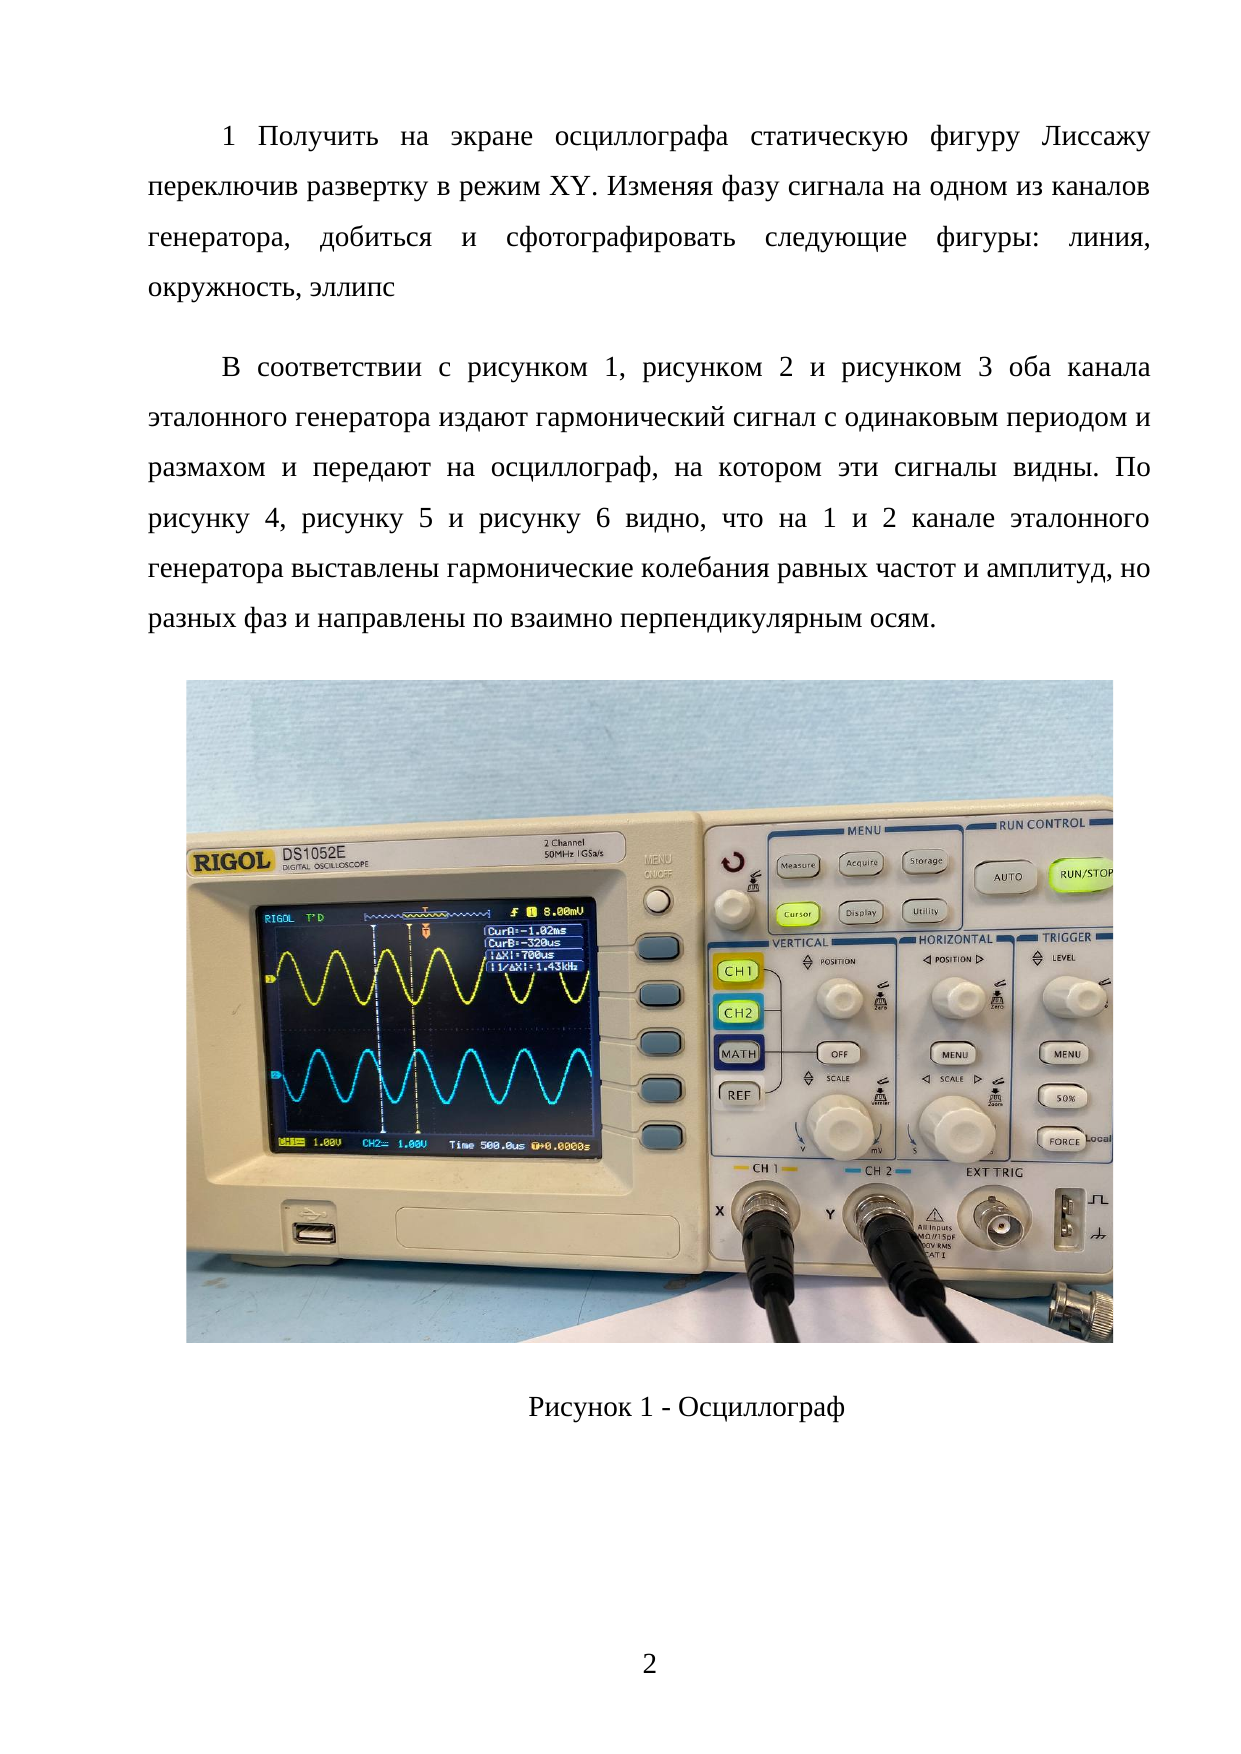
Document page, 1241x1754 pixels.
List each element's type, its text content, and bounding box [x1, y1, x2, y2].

picture [186, 680, 1114, 1343]
text В соответствии с рисунком 1, рисунком 2 и рисунком 3 оба канала эталонного генератора издают гармонический сигнал с одинаковым периодом и размахом и передают на осциллограф, на котором эти сигналы видны. По рисунку 4, рисунку 5 и рисунку 6 видно, что на 1 и 2 канале эталонного генератора выставлены гармонические колебания равных частот и амплитуд, но разных фаз и направлены по взаимно перпендикулярным осям. [148, 349, 1152, 634]
text Рисунок 1 - Осциллограф [148, 1389, 1152, 1422]
text 1 Получить на экране осциллографа статическую фигуру Лиссажу переключив развертку в режим XY. Изменяя фазу сигнала на одном из каналов генератора, добиться и сфотографировать следующие фигуры: линия, окружность, эллипс [148, 118, 1152, 303]
